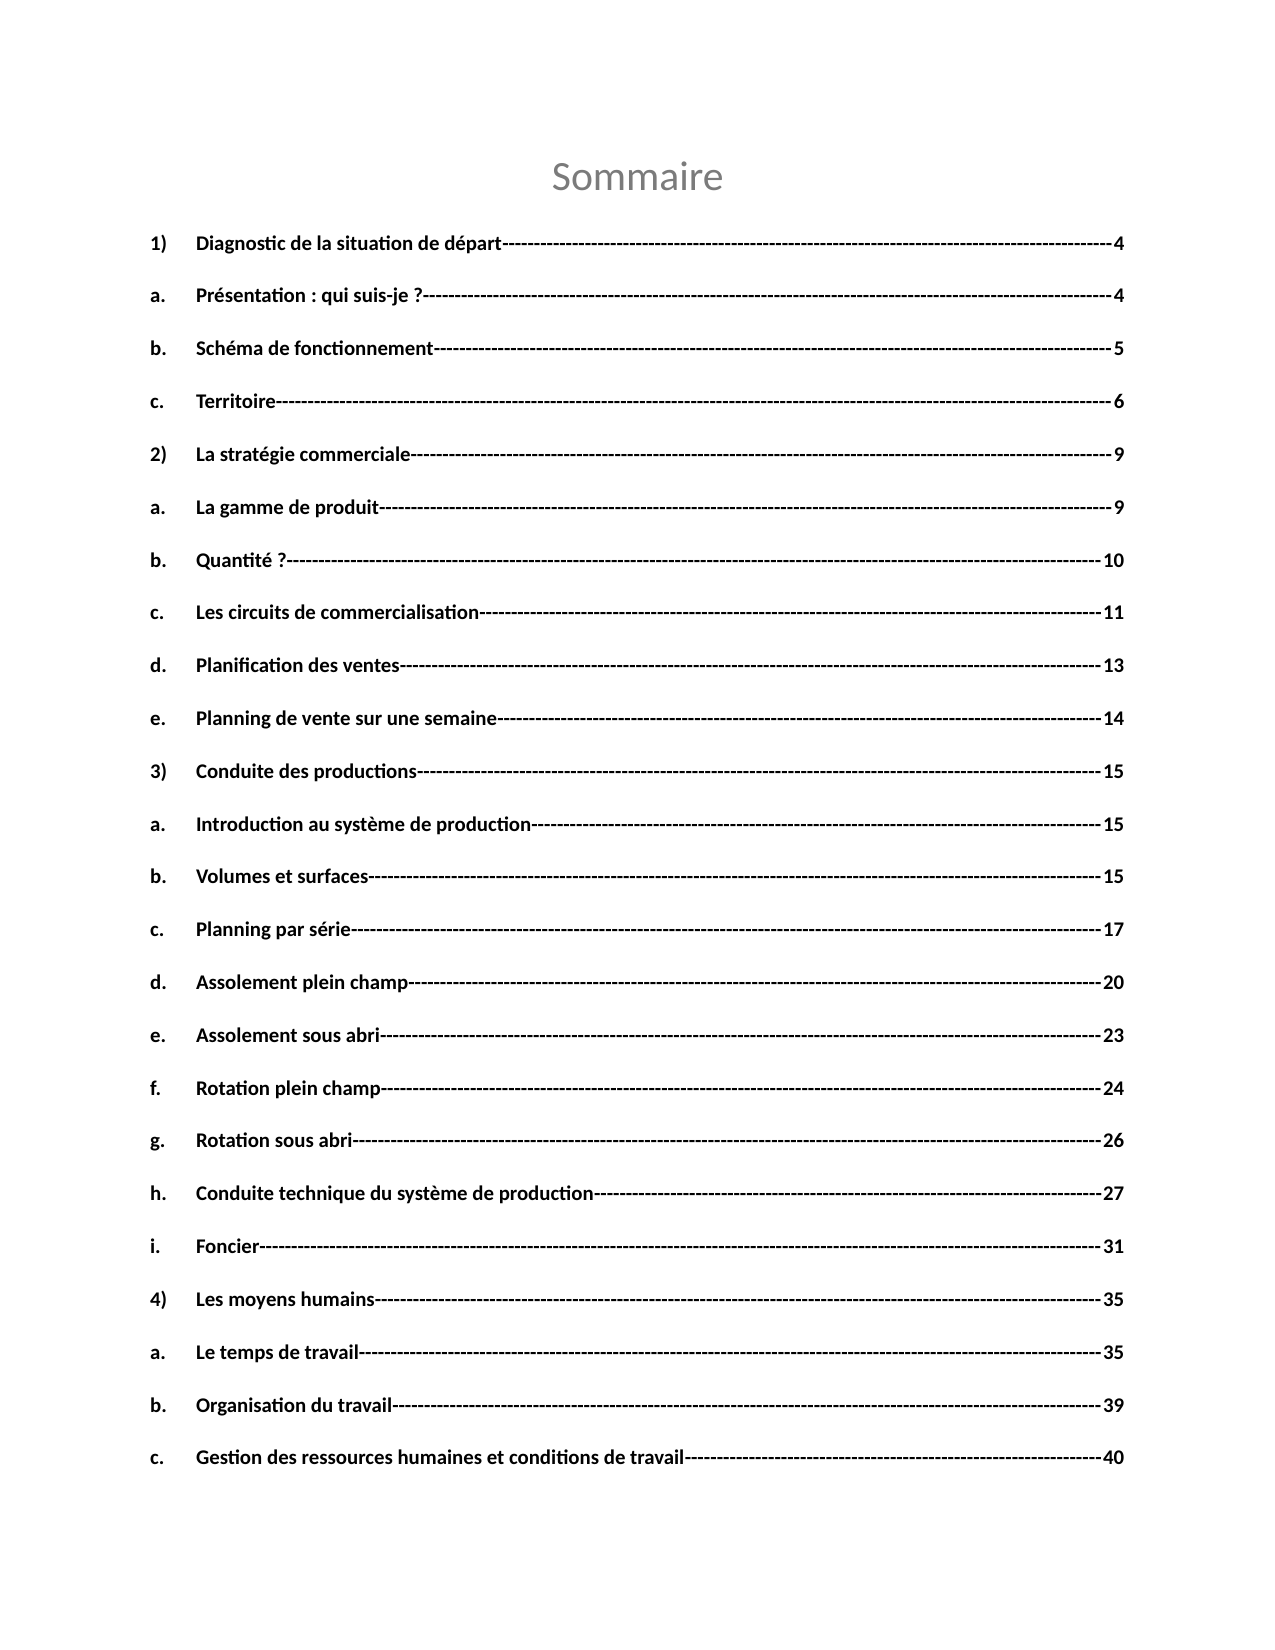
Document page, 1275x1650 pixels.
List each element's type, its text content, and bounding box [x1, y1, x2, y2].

text c. Gestion des ressources humaines et conditions de travail 40 [150, 1444, 1125, 1470]
text c. Territoire 6 [150, 388, 1125, 414]
text d. Planification des ventes 13 [150, 652, 1125, 678]
text a. Le temps de travail 35 [150, 1339, 1125, 1364]
text 4) Les moyens humains 35 [150, 1286, 1125, 1312]
text e. Assolement sous abri 23 [150, 1022, 1125, 1047]
text a. Présentation : qui suis-je ? 4 [150, 283, 1125, 308]
text e. Planning de vente sur une semaine 14 [150, 705, 1125, 731]
text c. Les circuits de commercialisation 11 [150, 599, 1125, 625]
text h. Conduite technique du système de production 27 [150, 1181, 1125, 1206]
text a. Introduction au système de production 15 [150, 811, 1125, 836]
text g. Rotation sous abri 26 [150, 1128, 1125, 1153]
text b. Volumes et surfaces 15 [150, 864, 1125, 889]
text i. Foncier 31 [150, 1233, 1125, 1259]
text 3) Conduite des productions 15 [150, 758, 1125, 783]
text Sommaire [150, 150, 1125, 201]
text a. La gamme de produit 9 [150, 494, 1125, 519]
text b. Organisation du travail 39 [150, 1392, 1125, 1417]
text 1) Diagnostic de la situation de départ 4 [150, 230, 1125, 255]
text 2) La stratégie commerciale 9 [150, 441, 1125, 467]
text d. Assolement plein champ 20 [150, 969, 1125, 995]
text b. Quantité ? 10 [150, 547, 1125, 572]
text b. Schéma de fonctionnement 5 [150, 336, 1125, 361]
text c. Planning par série 17 [150, 916, 1125, 942]
text f. Rotation plein champ 24 [150, 1075, 1125, 1100]
